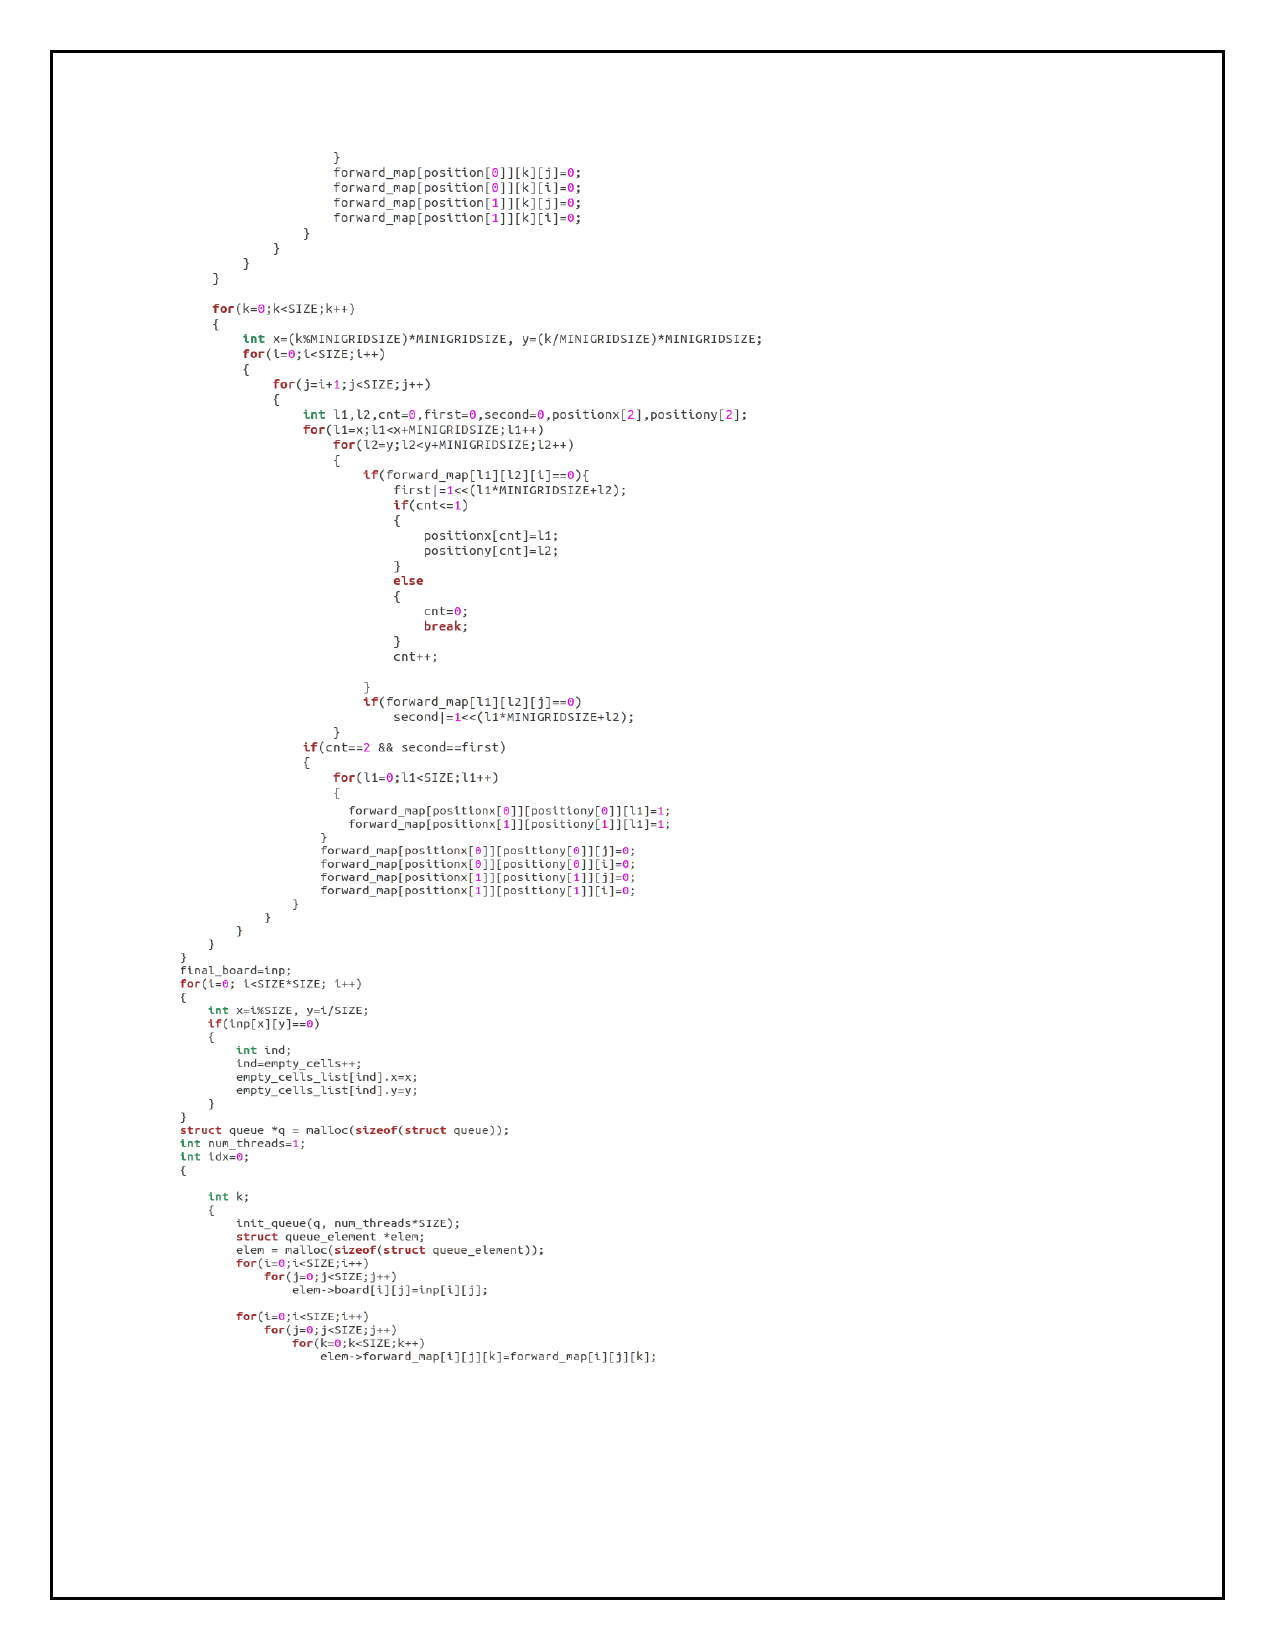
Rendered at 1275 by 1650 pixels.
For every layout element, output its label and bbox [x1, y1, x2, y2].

picture [150, 805, 924, 1374]
picture [150, 150, 983, 801]
